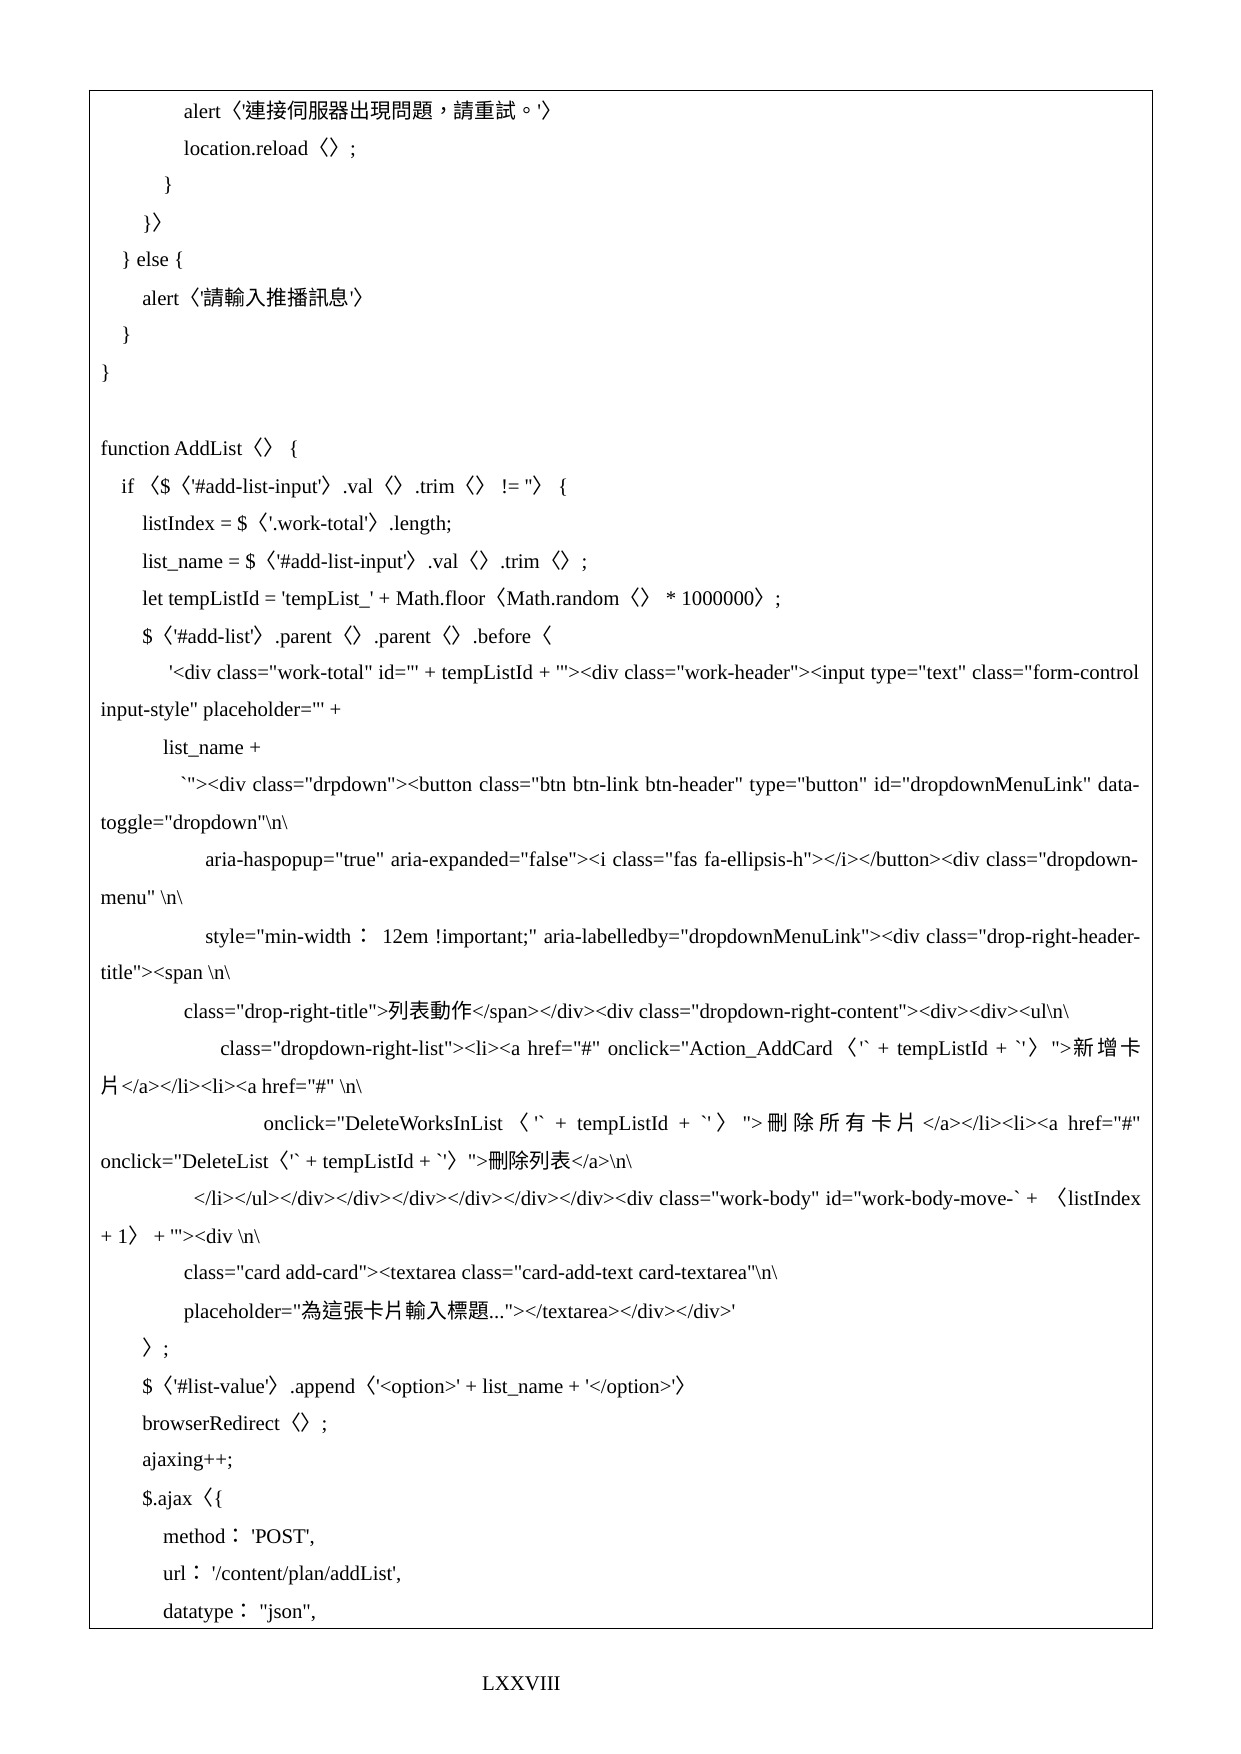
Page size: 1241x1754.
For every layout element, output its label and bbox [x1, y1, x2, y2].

table_cell [90, 91, 1152, 1628]
